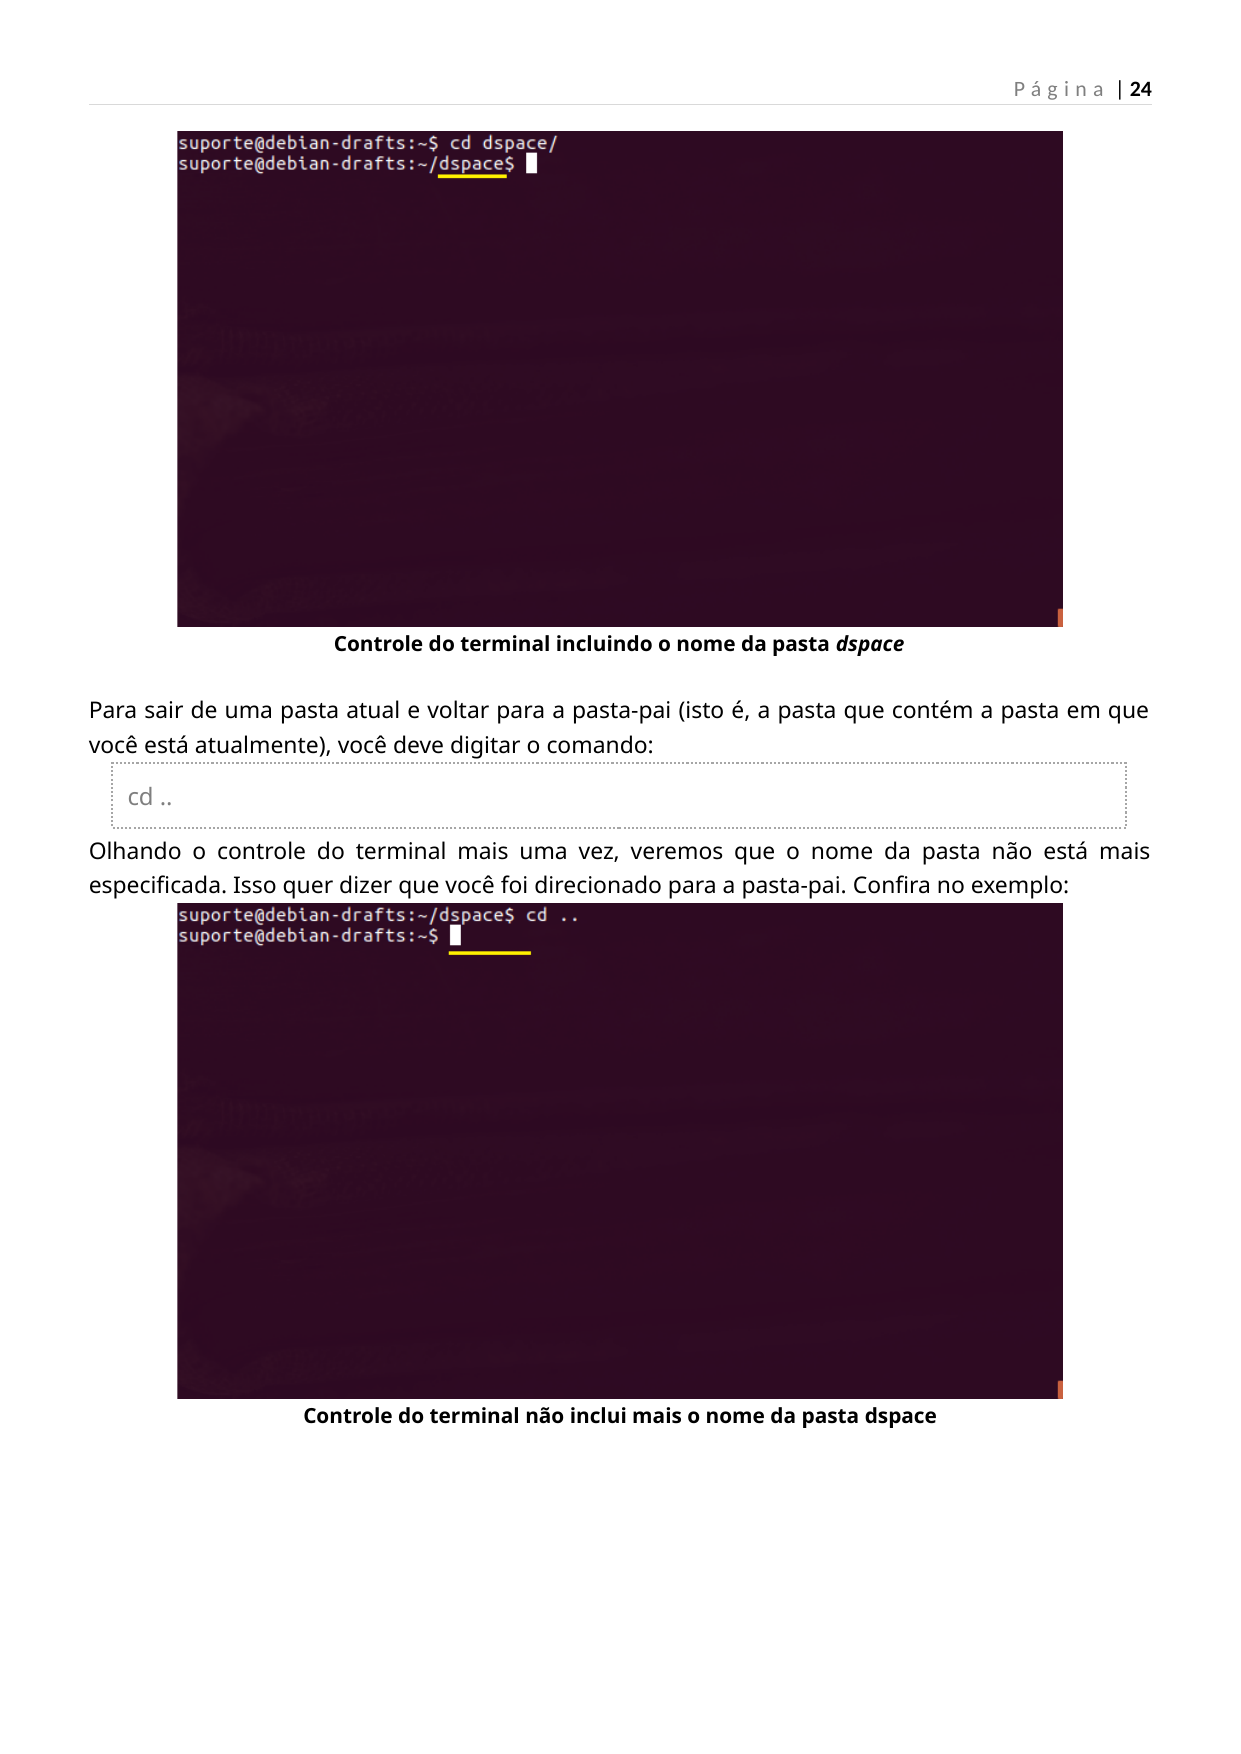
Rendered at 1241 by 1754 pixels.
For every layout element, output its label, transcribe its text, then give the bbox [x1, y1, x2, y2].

picture [177, 131, 1063, 627]
text Controle do terminal não inclui mais o nome da pasta dspace [88, 1401, 1152, 1429]
text Para sair de uma pasta atual e voltar para a pasta-pai (isto é, a pasta que contém a pasta em que você está atualmente), você deve digitar o comando: [88, 694, 1152, 760]
picture [177, 903, 1063, 1399]
text Controle do terminal incluindo o nome da pasta dspace [88, 629, 1152, 657]
text Olhando o controle do terminal mais uma vez, veremos que o nome da pasta não está mais especificada. Isso quer dizer que você foi direcionado para a pasta-pai. Confira no exemplo: [88, 835, 1152, 900]
